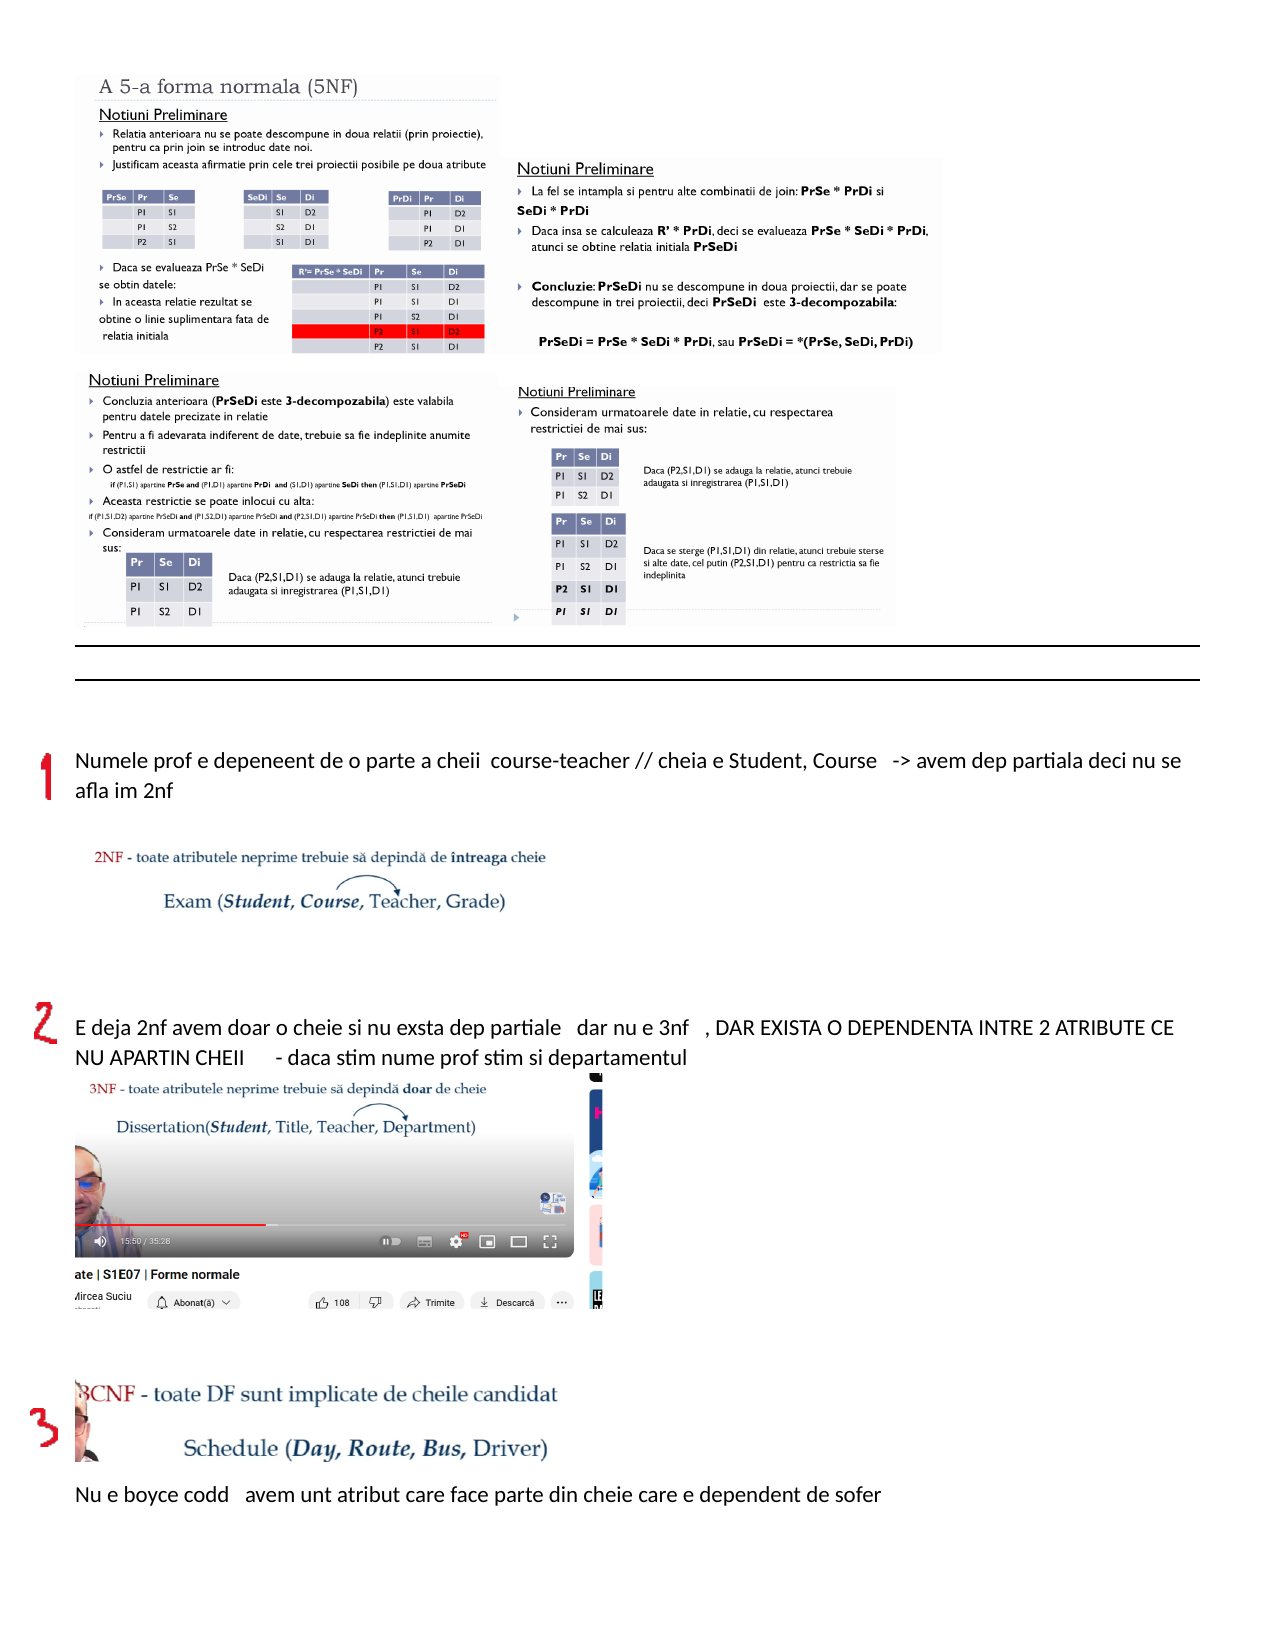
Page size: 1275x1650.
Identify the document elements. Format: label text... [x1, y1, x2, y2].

picture [34, 1002, 57, 1044]
text Nu e boyce codd avem unt atribut care face parte din cheie care e dependent de sofer [75, 1480, 1200, 1508]
picture [75, 823, 599, 947]
picture [41, 753, 51, 800]
picture [75, 1373, 575, 1462]
picture [75, 1073, 603, 1309]
picture [75, 372, 897, 627]
picture [75, 75, 943, 354]
picture [30, 1408, 58, 1447]
text Numele prof e depeneent de o parte a cheii course-teacher // cheia e Student, Course -> avem dep partiala deci nu se afla im 2nf [75, 746, 1200, 804]
